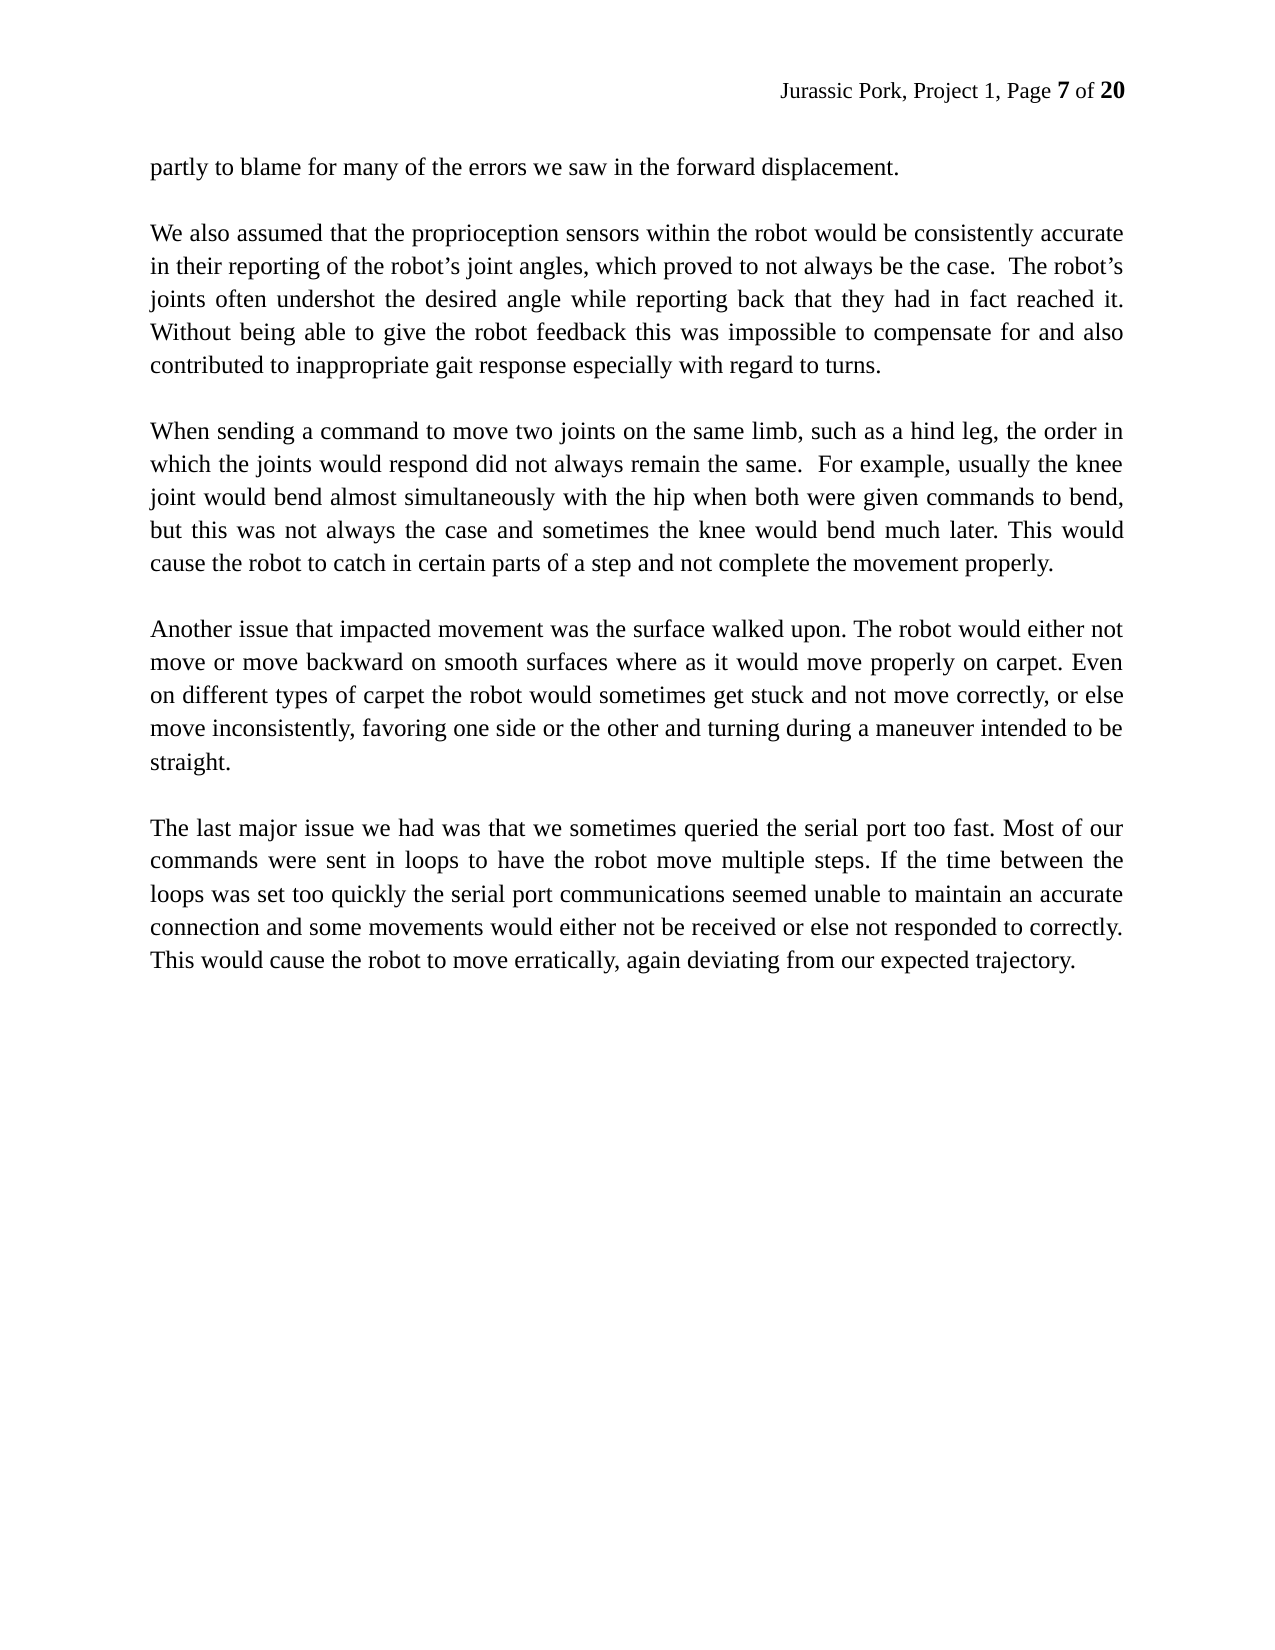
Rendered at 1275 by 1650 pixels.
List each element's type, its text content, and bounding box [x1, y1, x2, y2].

text Another issue that impacted movement was the surface walked upon. The robot would either not move or move backward on smooth surfaces where as it would move properly on carpet. Even on different types of carpet the robot would sometimes get stuck and not move correctly, or else move inconsistently, favoring one side or the other and turning during a maneuver intended to be straight. [150, 614, 1125, 775]
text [150, 152, 1125, 181]
text When sending a command to move two joints on the same limb, such as a hind leg, the order in which the joints would respond did not always remain the same. For example, usually the knee joint would bend almost simultaneously with the hip when both were given commands to bend, but this was not always the case and sometimes the knee would bend much later. This would cause the robot to catch in certain parts of a step and not complete the movement properly. [150, 416, 1125, 577]
text We also assumed that the proprioception sensors within the robot would be consistently accurate in their reporting of the robot’s joint angles, which proved to not always be the case. The robot’s joints often undershot the desired angle while reporting back that they had in fact reached it. Without being able to give the robot feedback this was impossible to compensate for and also contributed to inappropriate gait response especially with regard to turns. [150, 218, 1125, 379]
text The last major issue we had was that we sometimes queried the serial port too fast. Most of our commands were sent in loops to have the robot move multiple steps. If the time between the loops was set too quickly the serial port communications seemed unable to maintain an accurate connection and some movements would either not be received or else not responded to correctly. This would cause the robot to move erratically, again deviating from our expected trajectory. [150, 813, 1125, 973]
